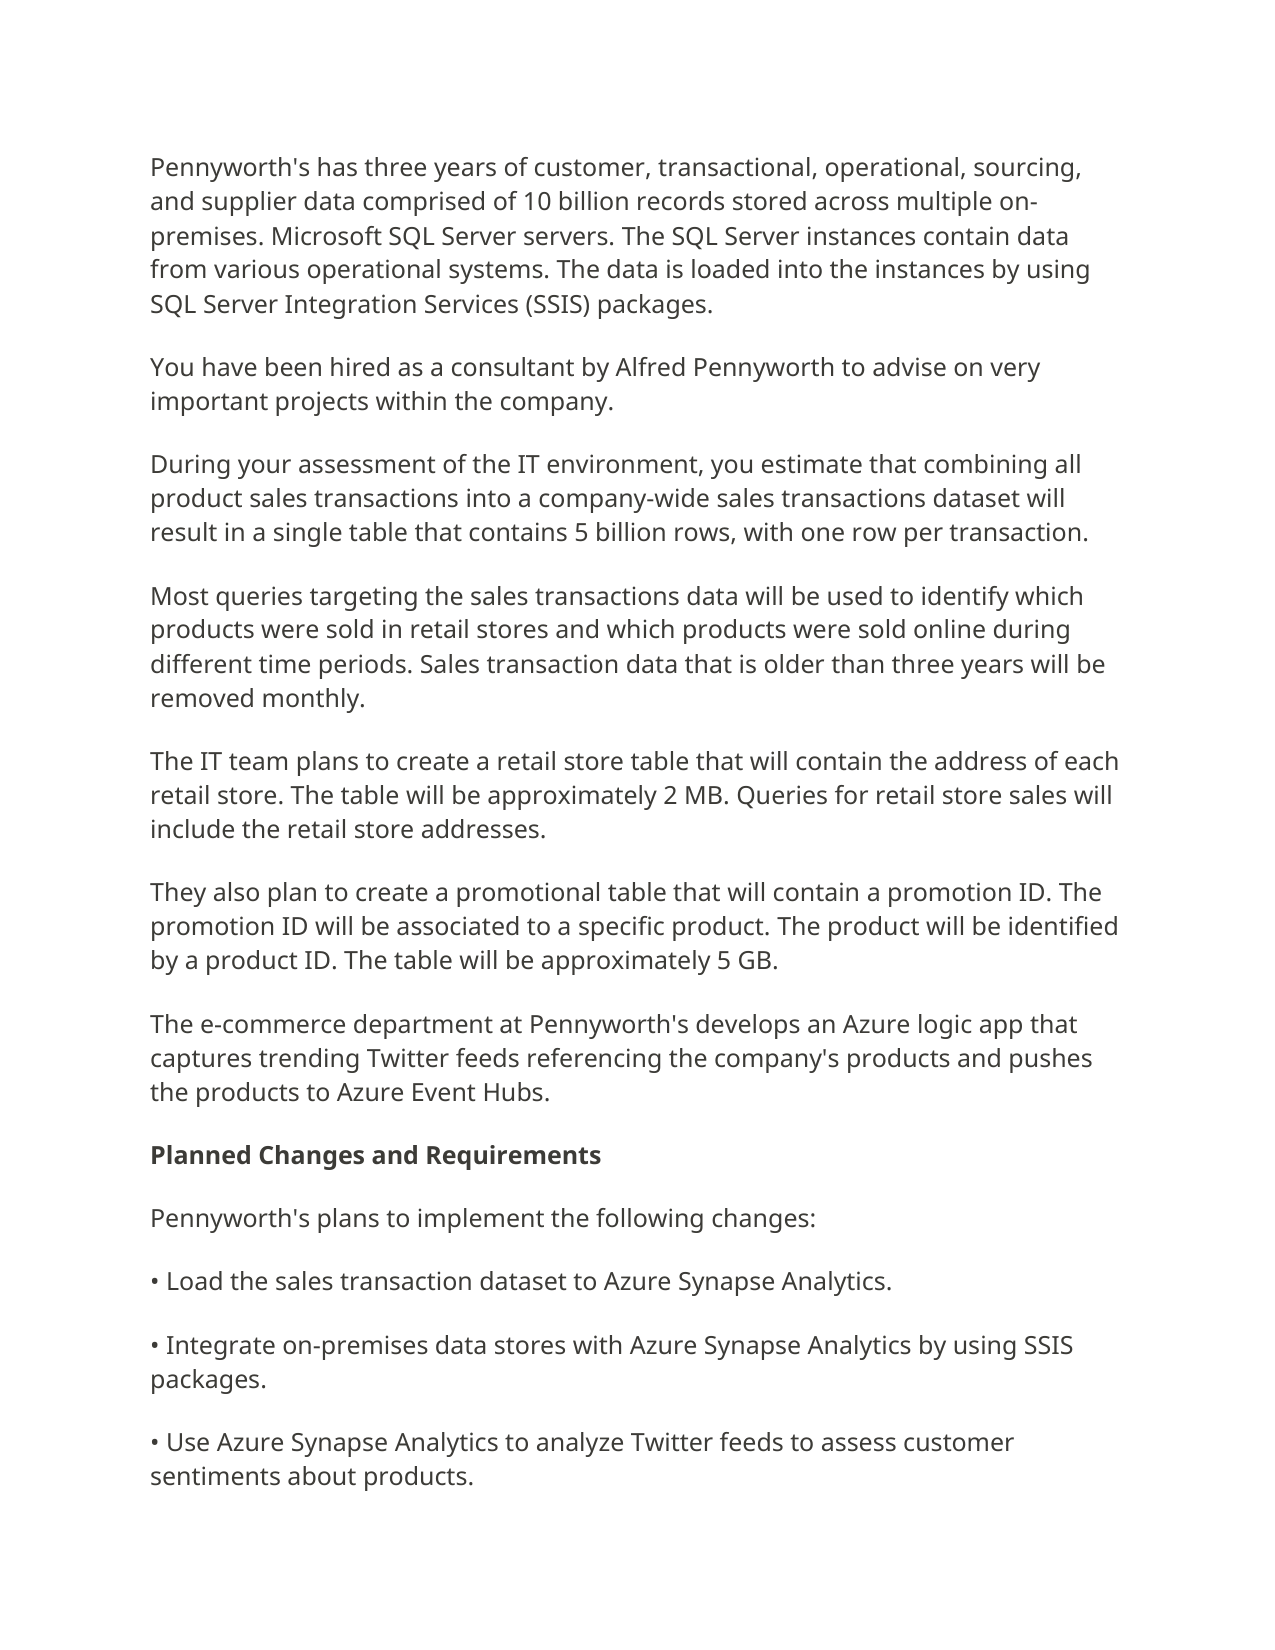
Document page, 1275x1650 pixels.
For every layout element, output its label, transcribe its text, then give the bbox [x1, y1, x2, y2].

text Pennyworth's has three years of customer, transactional, operational, sourcing, and supplier data comprised of 10 billion records stored across multiple on-premises. Microsoft SQL Server servers. The SQL Server instances contain data from various operational systems. The data is loaded into the instances by using SQL Server Integration Services (SSIS) packages. [150, 150, 1125, 320]
text The e-commerce department at Pennyworth's develops an Azure logic app that captures trending Twitter feeds referencing the company's products and pushes the products to Azure Event Hubs. [150, 1006, 1125, 1108]
text During your assessment of the IT environment, you estimate that combining all product sales transactions into a company-wide sales transactions dataset will result in a single table that contains 5 billion rows, with one row per transaction. [150, 447, 1125, 549]
text Most queries targeting the sales transactions data will be used to identify which products were sold in retail stores and which products were sold online during different time periods. Sales transaction data that is older than three years will be removed monthly. [150, 578, 1125, 714]
text • Integrate on-premises data stores with Azure Synapse Analytics by using SSIS packages. [150, 1327, 1125, 1395]
text The IT team plans to create a retail store table that will contain the address of each retail store. The table will be approximately 2 MB. Queries for retail store sales will include the retail store addresses. [150, 743, 1125, 846]
text • Load the sales transaction dataset to Azure Synapse Analytics. [150, 1264, 1125, 1298]
text They also plan to create a promotional table that will contain a promotion ID. The promotion ID will be associated to a specific product. The product will be identified by a product ID. The table will be approximately 5 GB. [150, 875, 1125, 977]
text Planned Changes and Requirements [150, 1138, 1125, 1172]
text Pennyworth's plans to implement the following changes: [150, 1201, 1125, 1235]
text • Use Azure Synapse Analytics to analyze Twitter feeds to assess customer sentiments about products. [150, 1424, 1125, 1493]
text You have been hired as a consultant by Alfred Pennyworth to advise on very important projects within the company. [150, 349, 1125, 418]
